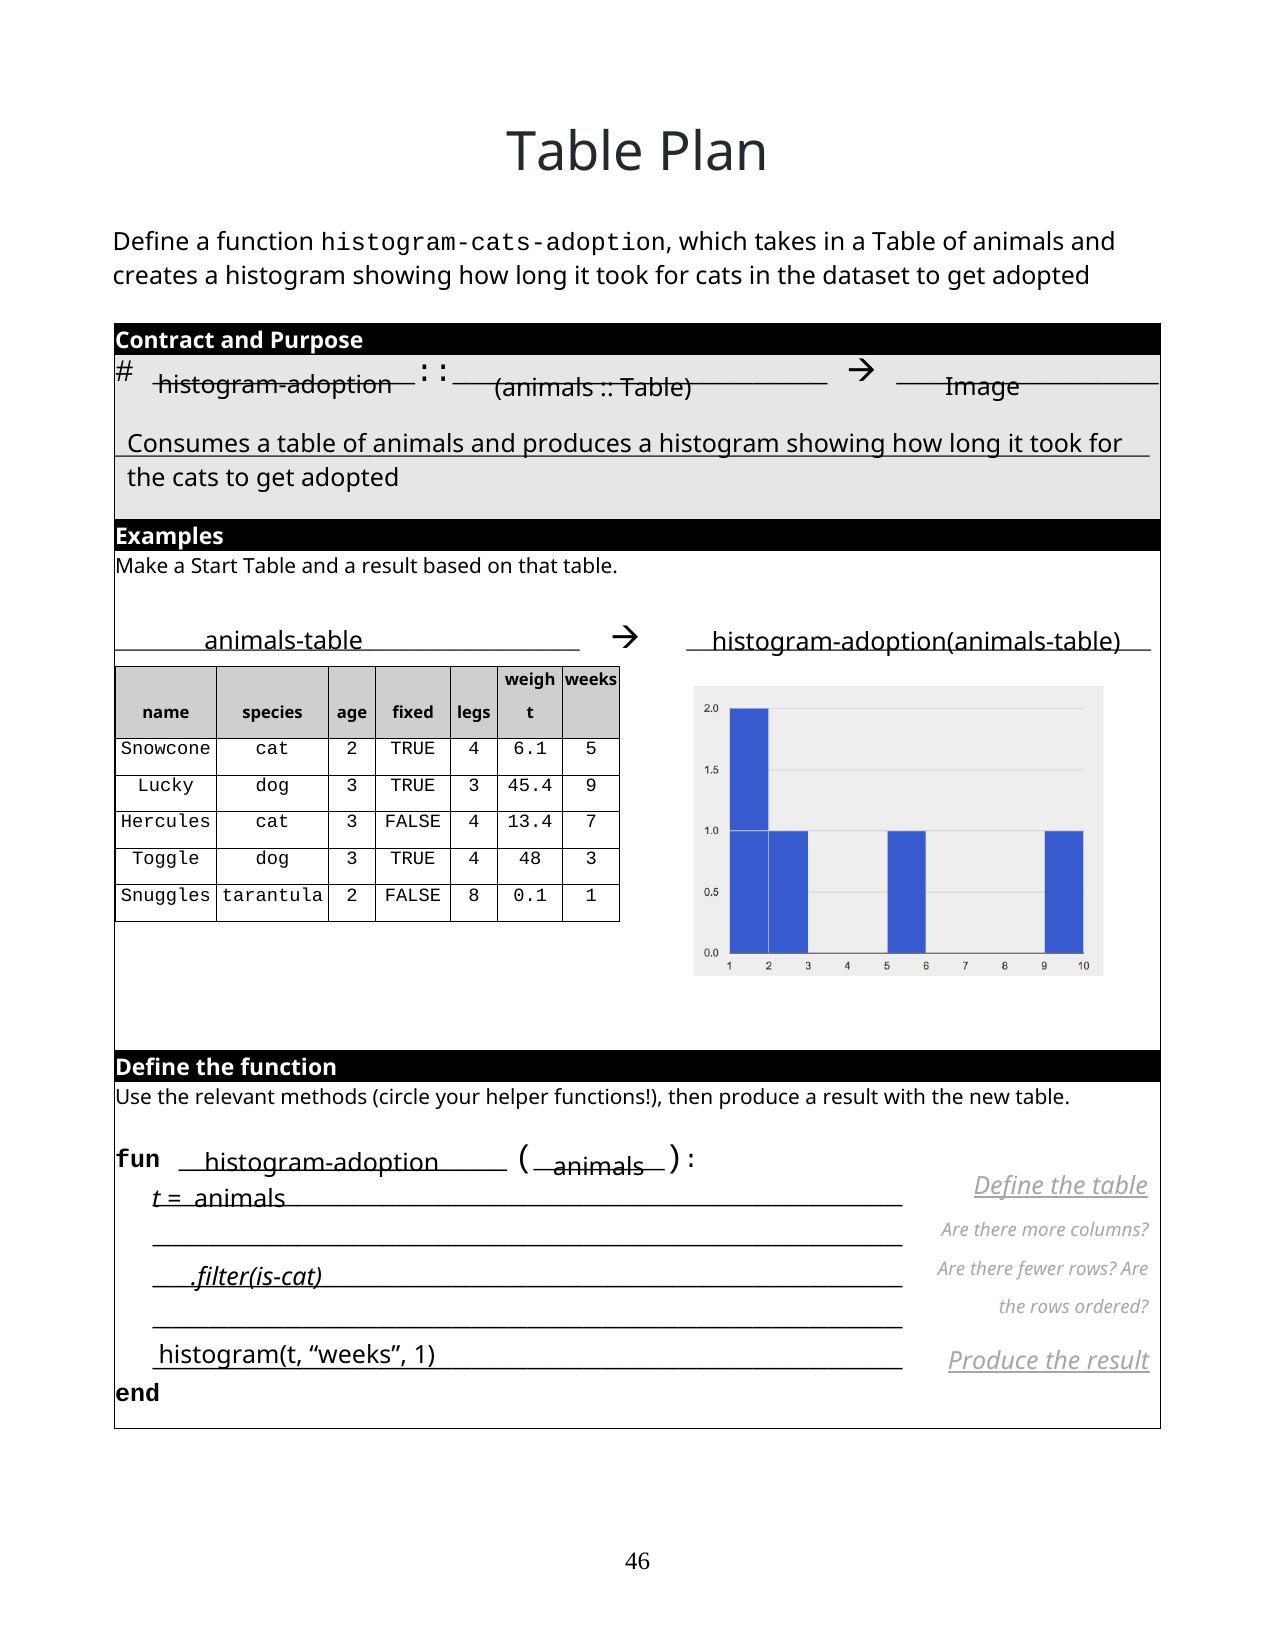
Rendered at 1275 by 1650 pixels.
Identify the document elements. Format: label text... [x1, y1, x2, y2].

picture [693, 686, 1104, 976]
text Define a function histogram-cats-adoption, which takes in a Table of animals and creates a histogram showing how long it took for cats in the dataset to get adopted [112, 223, 1162, 291]
table_header Contract and Purpose # ______________::____________________ ______________ _____________________________________________________________________ [115, 355, 1160, 519]
table_cell Define the function Use the relevant methods (circle your helper functions!), then produce a result with the new table. fun _____________________ (_______): ________________________________________ ________________________________________ ________________________________________ ________________________________________ ________________________________________ end [115, 1082, 1160, 1428]
table_cell Examples Make a Start Table and a result based on that table. _______________________________ _______________________________ [115, 551, 1160, 1049]
subtitle Table Plan [112, 112, 1162, 186]
